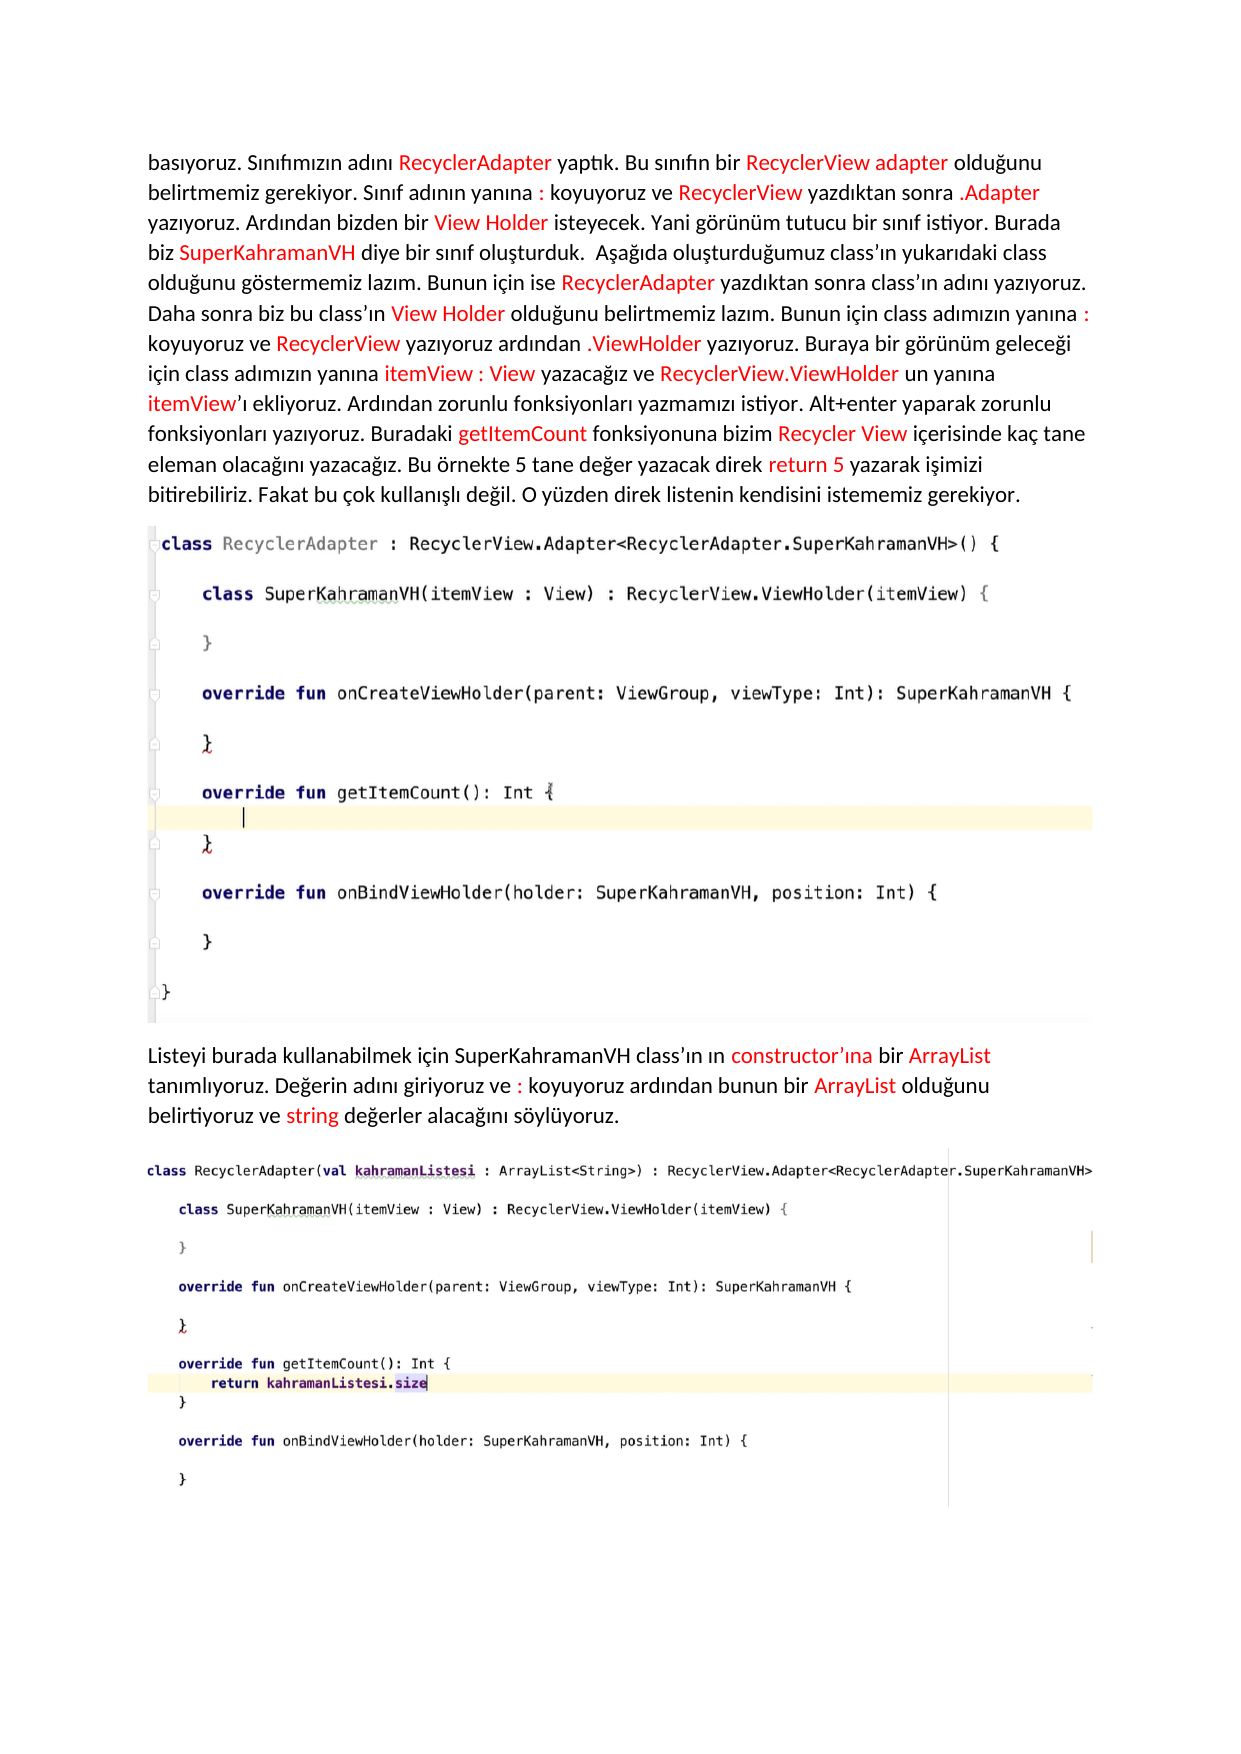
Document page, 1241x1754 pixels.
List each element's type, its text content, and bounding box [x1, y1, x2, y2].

picture [147, 526, 1093, 1023]
text Listeyi burada kullanabilmek için SuperKahramanVH class’ın ın constructor’ına bir ArrayList tanımlıyoruz. Değerin adını giriyoruz ve : koyuyoruz ardından bunun bir ArrayList olduğunu belirtiyoruz ve string değerler alacağını söylüyoruz. [148, 1041, 1093, 1129]
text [148, 148, 1093, 508]
picture [147, 1148, 1093, 1507]
